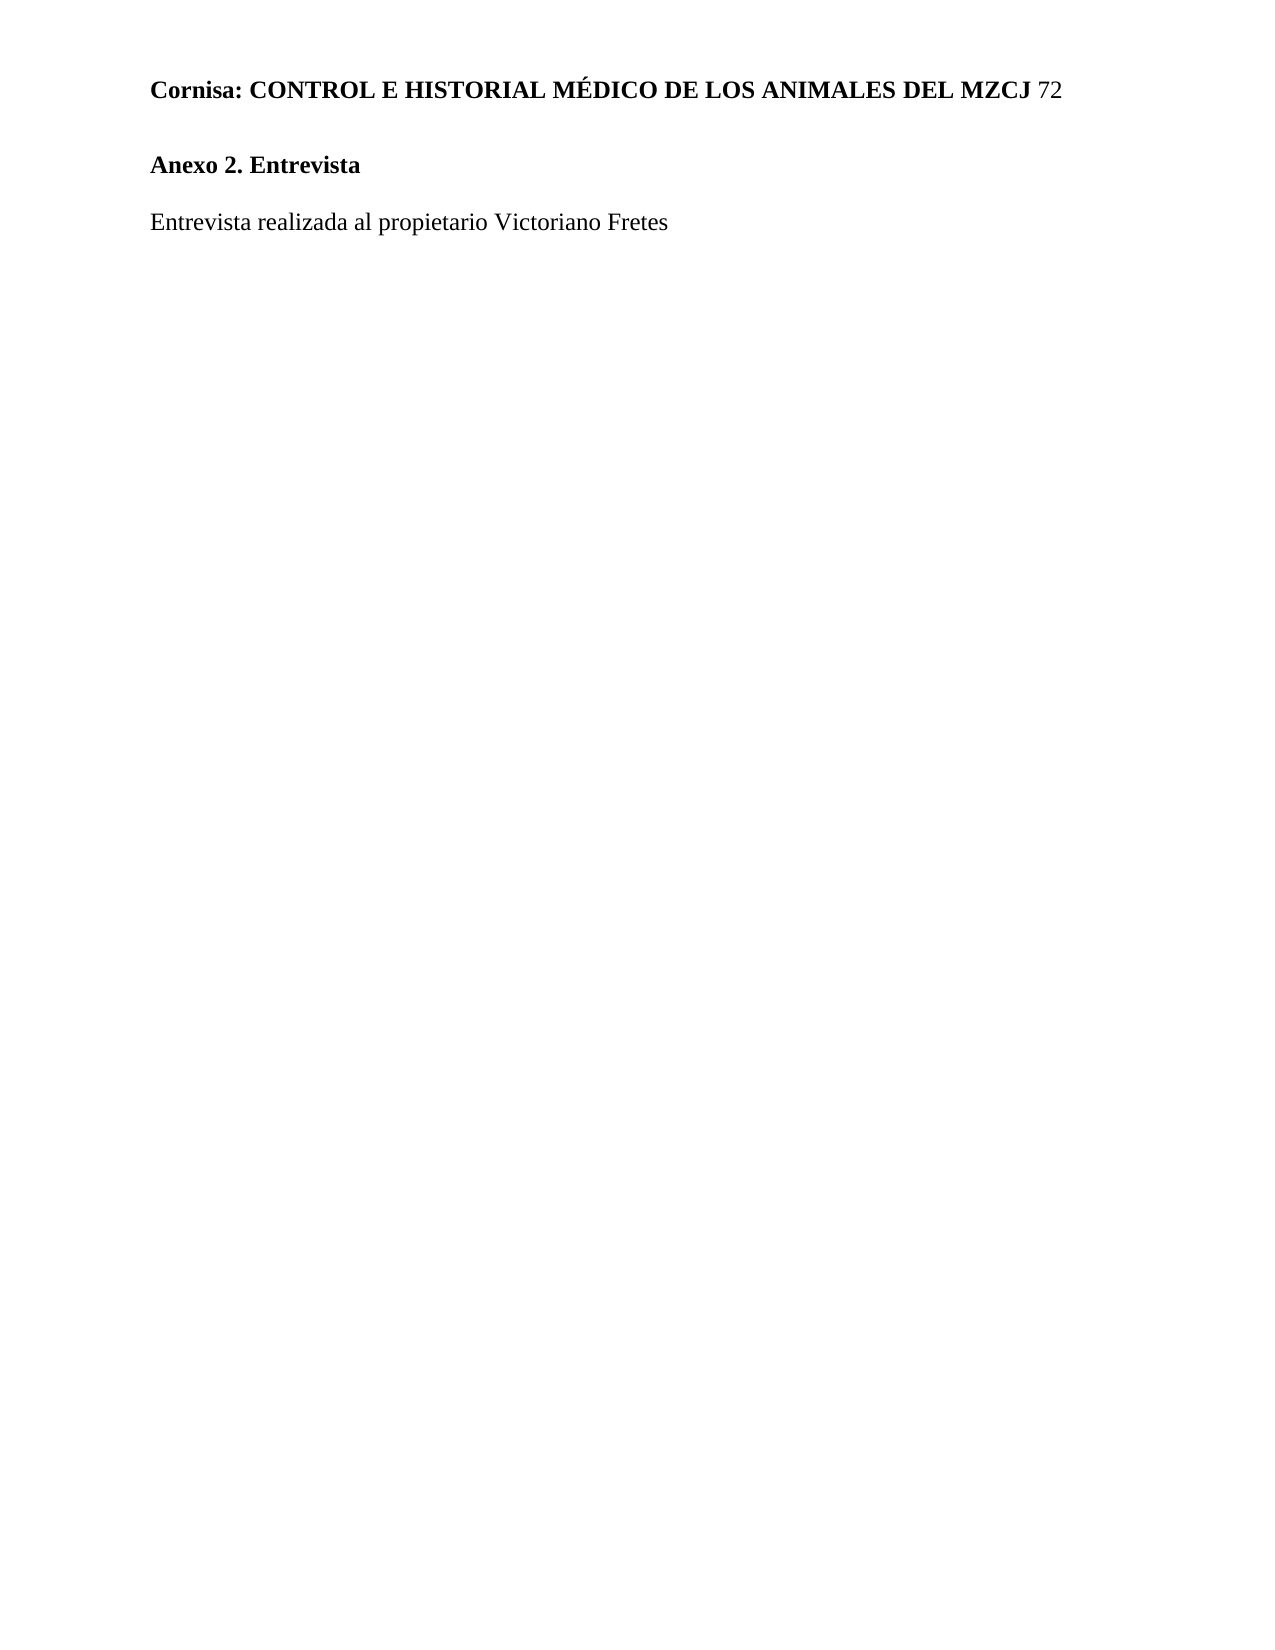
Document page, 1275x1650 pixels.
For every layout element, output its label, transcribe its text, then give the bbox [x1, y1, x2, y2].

text Entrevista realizada al propietario Victoriano Fretes [150, 207, 1125, 236]
subtitle Anexo 2. Entrevista [150, 150, 1125, 179]
